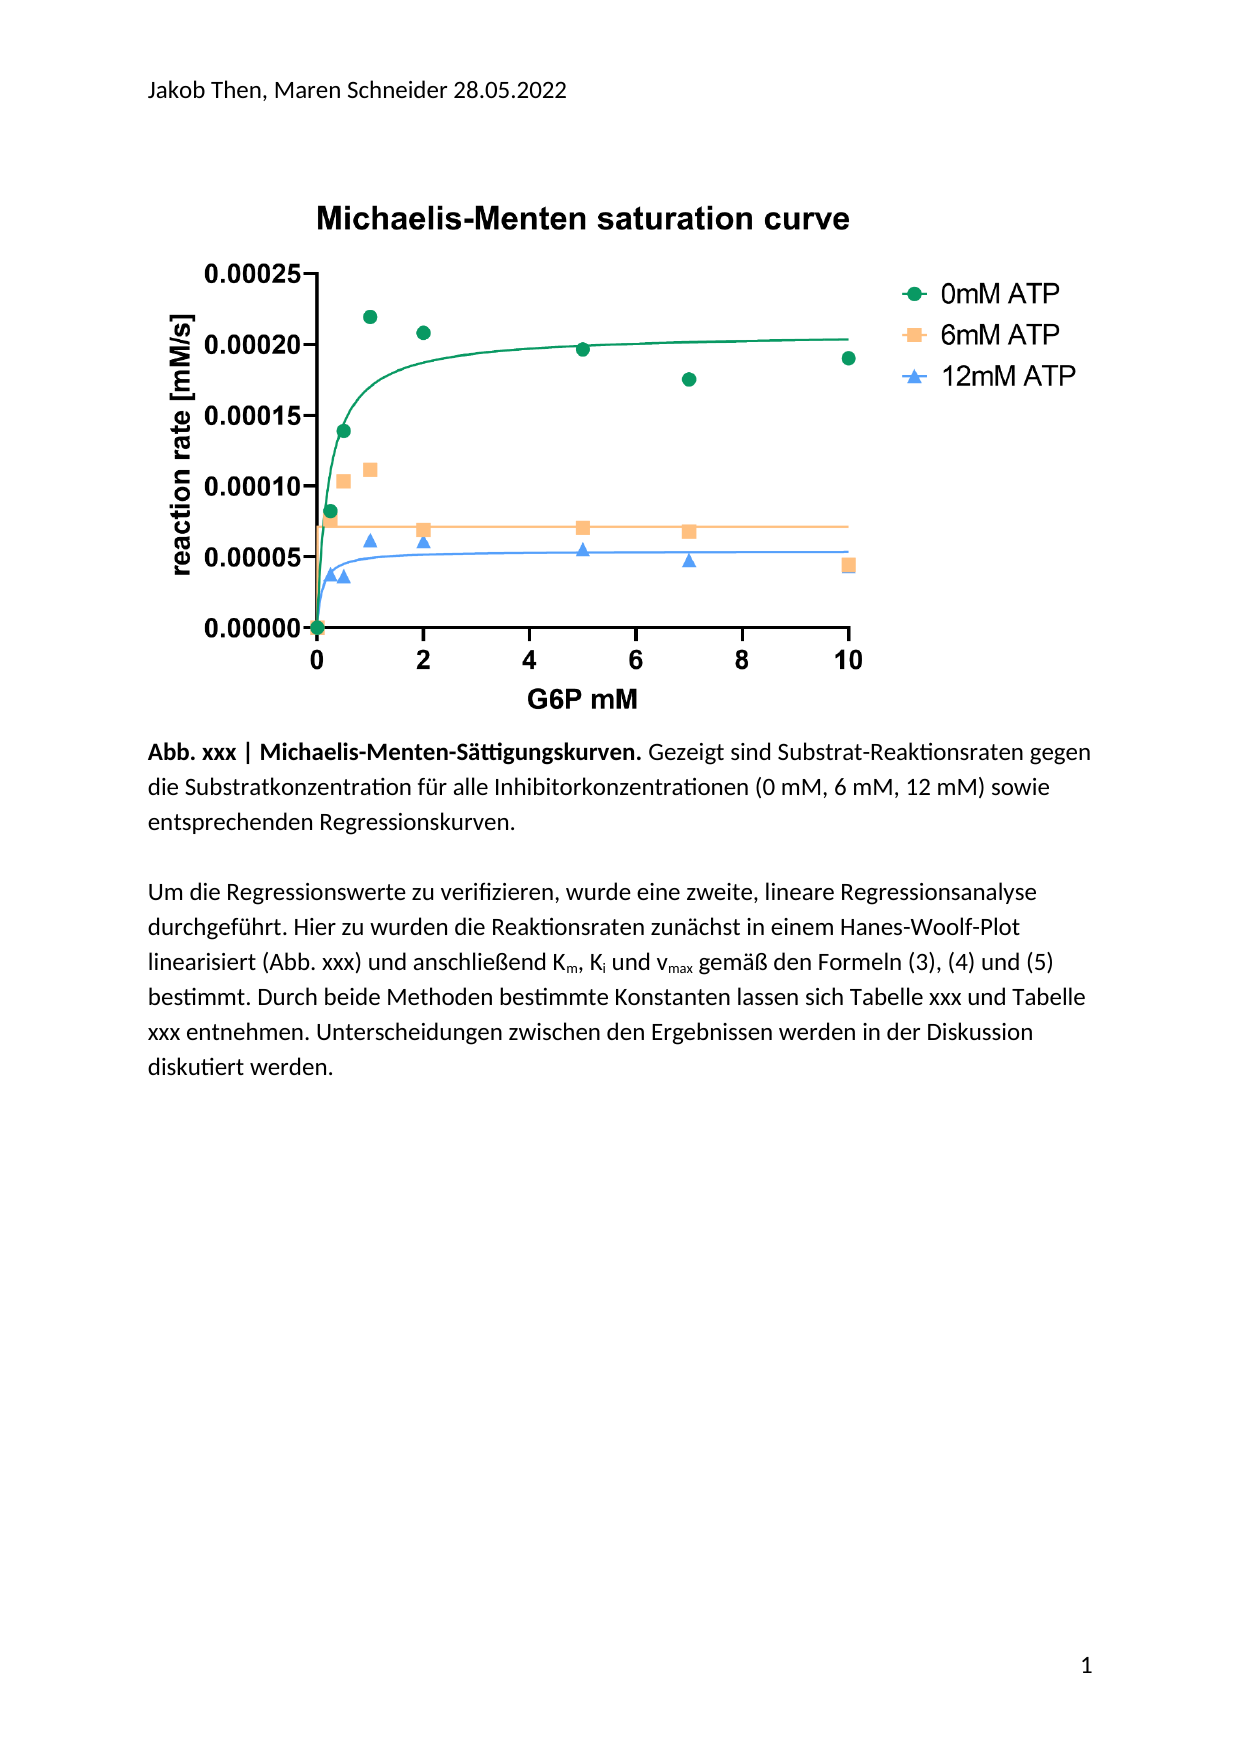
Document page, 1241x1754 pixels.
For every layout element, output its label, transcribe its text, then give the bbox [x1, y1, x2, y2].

picture [147, 182, 1093, 732]
text Um die Regressionswerte zu verifizieren, wurde eine zweite, lineare Regressionsanalyse durchgeführt. Hier zu wurden die Reaktionsraten zunächst in einem Hanes-Woolf-Plot linearisiert (Abb. xxx) und anschließend Km, Ki und vmax gemäß den Formeln (3), (4) und (5) bestimmt. Durch beide Methoden bestimmte Konstanten lassen sich Tabelle xxx und Tabelle xxx entnehmen. Unterscheidungen zwischen den Ergebnissen werden in der Diskussion diskutiert werden. [148, 876, 1092, 1082]
text Abb. xxx | Michaelis-Menten-Sättigungskurven. Gezeigt sind Substrat-Reaktionsraten gegen die Substratkonzentration für alle Inhibitorkonzentrationen (0 mM, 6 mM, 12 mM) sowie entsprechenden Regressionskurven. [148, 732, 1092, 837]
